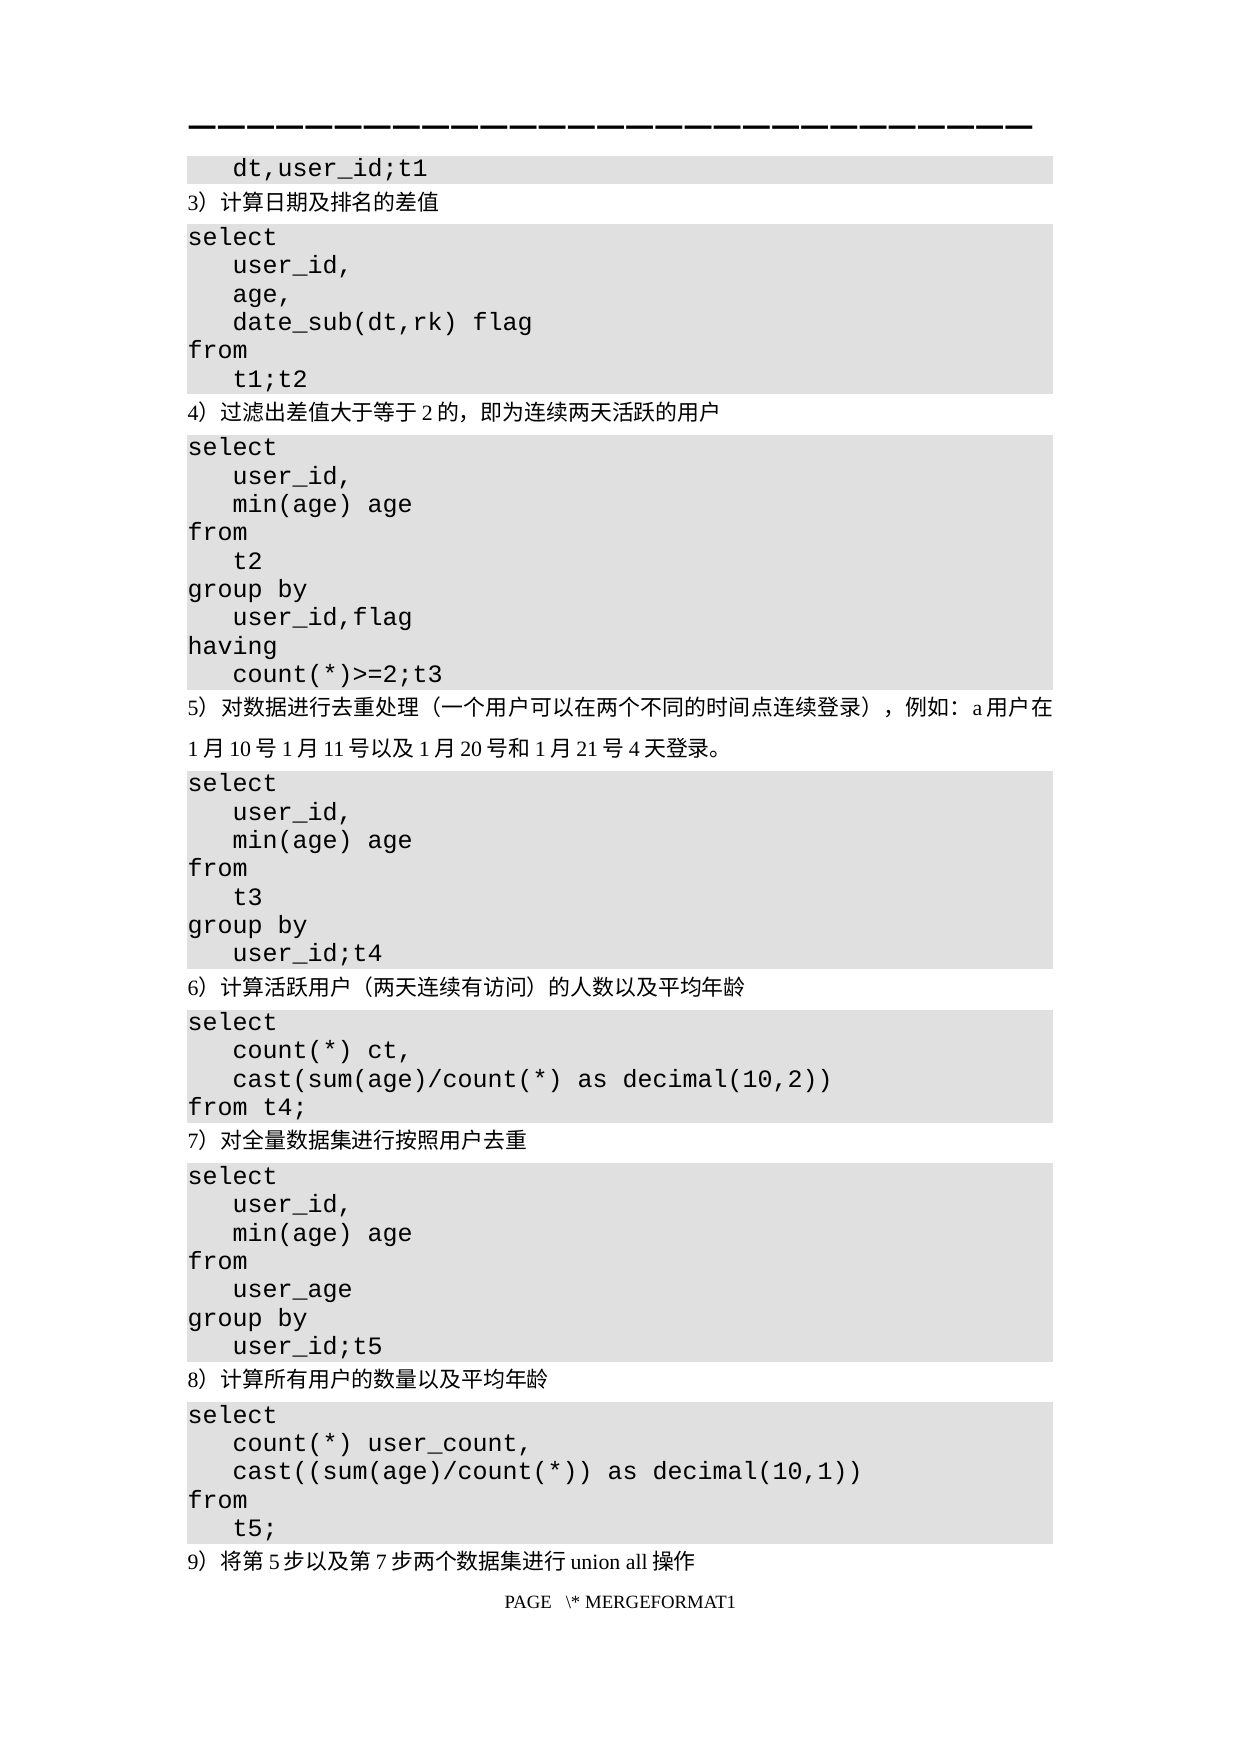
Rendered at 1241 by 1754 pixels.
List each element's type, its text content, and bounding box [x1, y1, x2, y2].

text 7）对全量数据集进行按照用户去重 [187, 1123, 1053, 1156]
text select [187, 435, 1053, 463]
text user_id;t5 [187, 1333, 1053, 1362]
text user_age [187, 1277, 1053, 1305]
text count(*) ct, [187, 1038, 1053, 1066]
text group by [187, 577, 1053, 605]
text cast((sum(age)/count(*)) as decimal(10,1)) [187, 1459, 1053, 1487]
text from [187, 1487, 1053, 1516]
text user_id, [187, 463, 1053, 492]
text count(*) user_count, [187, 1431, 1053, 1459]
text select [187, 771, 1053, 799]
text 4）过滤出差值大于等于2的，即为连续两天活跃的用户 [187, 394, 1053, 427]
text select [187, 1010, 1053, 1038]
text select [187, 1163, 1053, 1192]
text user_id,flag [187, 605, 1053, 633]
text 5）对数据进行去重处理（一个用户可以在两个不同的时间点连续登录），例如：a用户在1月10号1月11号以及1月20号和1月21号4天登录。 [187, 690, 1053, 763]
text from t4; [187, 1095, 1053, 1123]
text t2 [187, 548, 1053, 577]
text t3 [187, 884, 1053, 913]
text min(age) age [187, 1220, 1053, 1248]
text min(age) age [187, 492, 1053, 520]
text 6）计算活跃用户（两天连续有访问）的人数以及平均年龄 [187, 969, 1053, 1002]
text from [187, 338, 1053, 366]
text 9）将第5步以及第7步两个数据集进行union all操作 [187, 1544, 1053, 1576]
text user_id, [187, 1192, 1053, 1220]
text age, [187, 281, 1053, 309]
text user_id;t4 [187, 941, 1053, 969]
text from [187, 1248, 1053, 1277]
text select [187, 224, 1053, 253]
text 8）计算所有用户的数量以及平均年龄 [187, 1362, 1053, 1394]
text user_id, [187, 253, 1053, 281]
text date_sub(dt,rk) flag [187, 309, 1053, 338]
text min(age) age [187, 828, 1053, 856]
text dt,user_id;t1 [187, 156, 1053, 184]
text count(*)>=2;t3 [187, 662, 1053, 690]
text from [187, 856, 1053, 884]
text cast(sum(age)/count(*) as decimal(10,2)) [187, 1066, 1053, 1095]
text group by [187, 913, 1053, 941]
text having [187, 633, 1053, 662]
text group by [187, 1305, 1053, 1333]
text select [187, 1402, 1053, 1431]
text from [187, 520, 1053, 548]
text 3）计算日期及排名的差值 [187, 184, 1053, 217]
text t5; [187, 1516, 1053, 1544]
text t1;t2 [187, 366, 1053, 394]
text user_id, [187, 799, 1053, 828]
